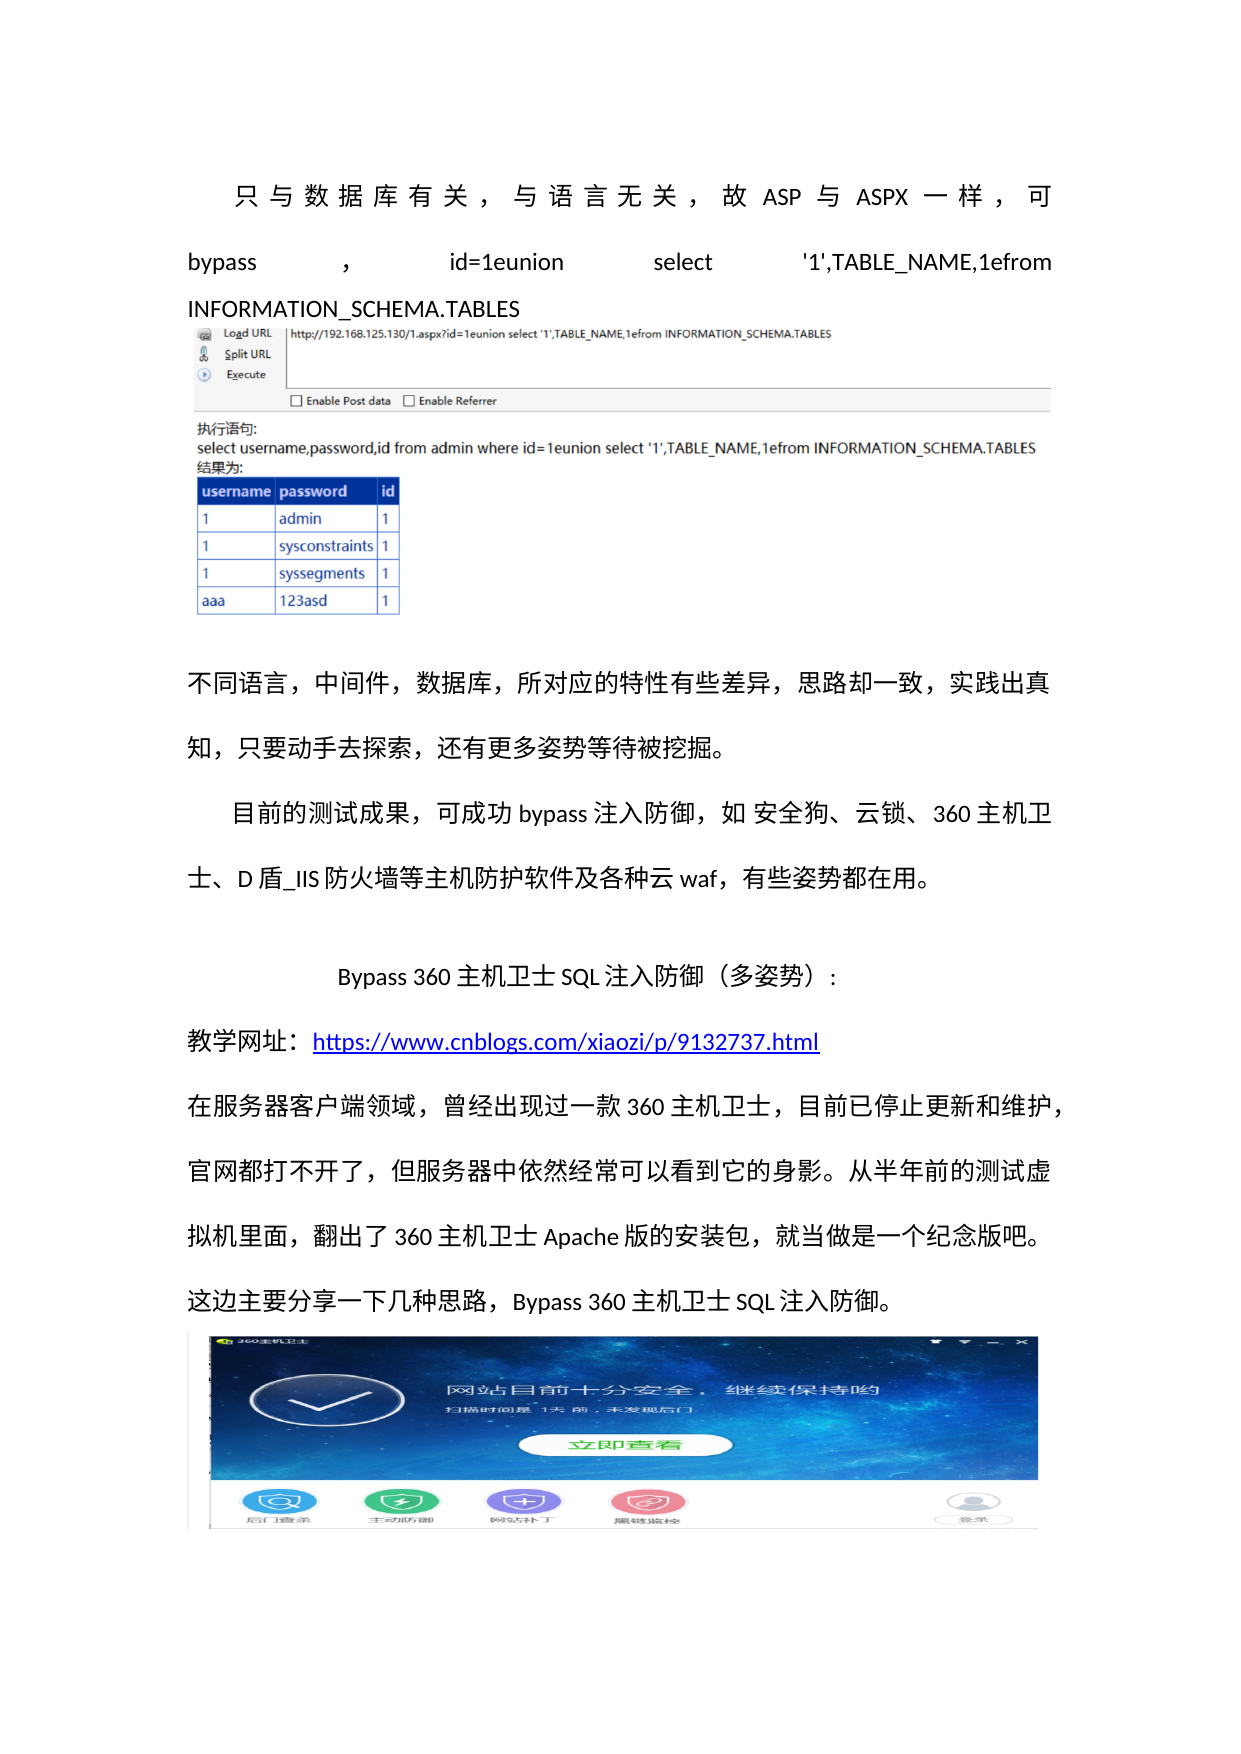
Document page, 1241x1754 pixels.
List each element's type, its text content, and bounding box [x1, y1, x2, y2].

picture [187, 324, 1051, 619]
list 目前的测试成果，可成功bypass注入防御，如 安全狗、云锁、360主机卫士、D盾_IIS防火墙等主机防护软件及各种云waf，有些姿势都在用。 [187, 779, 1053, 909]
list 只与数据库有关，与语言无关，故ASP与ASPX一样，可bypass，id=1eunion select '1',TABLE_NAME,1efrom INFORMATION_SCHEMA.TABLES [187, 162, 1053, 324]
list 不同语言，中间件，数据库，所对应的特性有些差异，思路却一致，实践出真知，只要动手去探索，还有更多姿势等待被挖掘。 [187, 649, 1053, 779]
list Bypass 360主机卫士SQL注入防御（多姿势）: [187, 942, 1053, 1007]
picture [187, 1332, 1051, 1529]
list 教学网址：https://www.cnblogs.com/xiaozi/p/9132737.html 在服务器客户端领域，曾经出现过一款360主机卫士，目前已停止更新和维护，官网都打不开了，但服务器中依然经常可以看到它的身影。从半年前的测试虚拟机里面，翻出了360主机卫士Apache版的安装包，就当做是一个纪念版吧。这边主要分享一下几种思路，Bypass 360主机卫士SQL注入防御。 [187, 1007, 1053, 1332]
